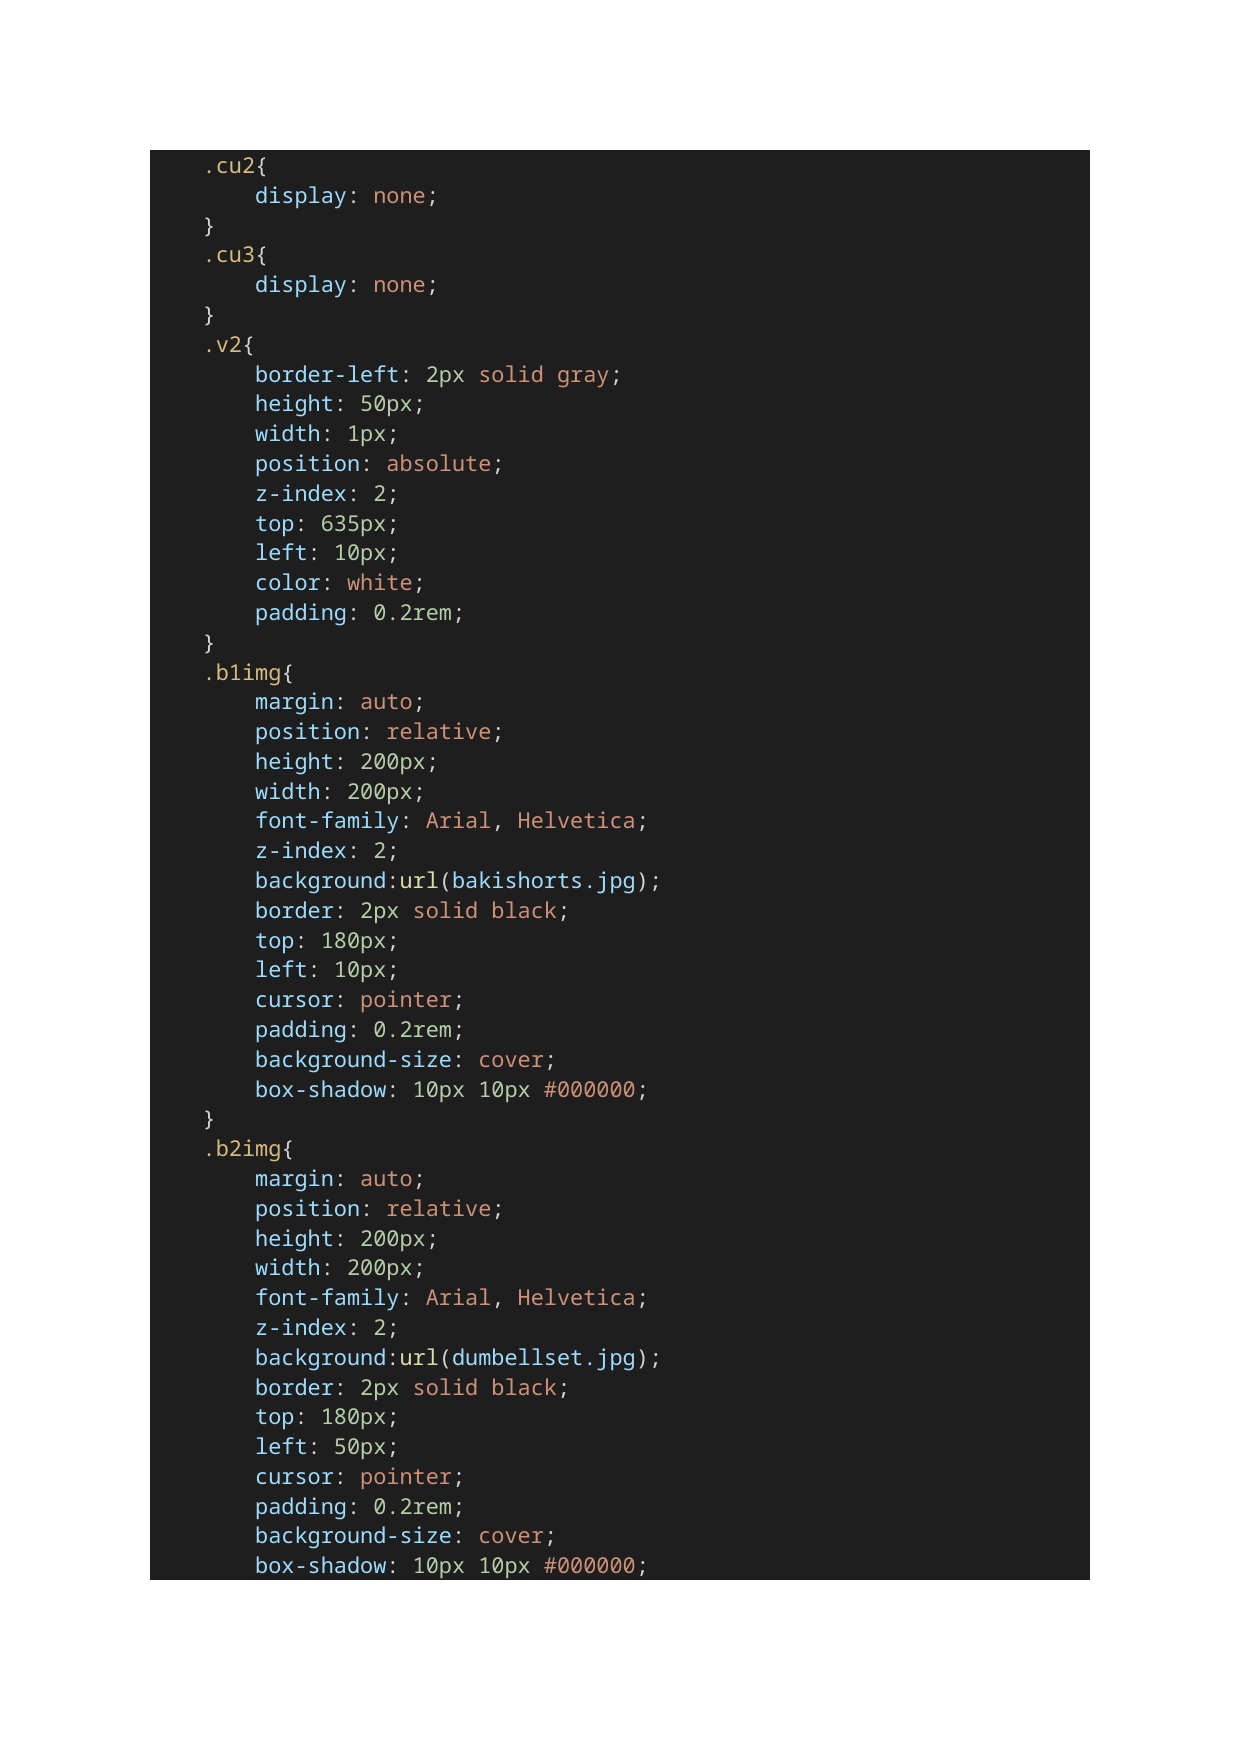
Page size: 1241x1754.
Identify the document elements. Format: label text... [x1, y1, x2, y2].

text display: none; [150, 180, 1090, 209]
text top: 180px; [150, 924, 1090, 954]
text font-family: Arial, Helvetica; [150, 805, 1090, 835]
text height: 50px; [150, 388, 1090, 418]
text left: 10px; [150, 954, 1090, 984]
text top: 635px; [150, 507, 1090, 537]
text width: 200px; [150, 776, 1090, 805]
text z-index: 2; [150, 1312, 1090, 1342]
text border: 2px solid black; [150, 1371, 1090, 1401]
text left: 10px; [150, 537, 1090, 567]
text position: relative; [150, 1193, 1090, 1222]
text background:url(dumbellset.jpg); [150, 1342, 1090, 1371]
text background-size: cover; [150, 1520, 1090, 1550]
text .cu2{ [150, 150, 1090, 180]
text top: 180px; [150, 1401, 1090, 1431]
text box-shadow: 10px 10px #000000; [150, 1550, 1090, 1580]
text .v2{ [150, 329, 1090, 358]
text position: absolute; [150, 448, 1090, 478]
text background-size: cover; [150, 1044, 1090, 1073]
text height: 200px; [150, 746, 1090, 776]
text } [150, 1103, 1090, 1133]
text font-family: Arial, Helvetica; [150, 1282, 1090, 1312]
text position: relative; [150, 716, 1090, 746]
text padding: 0.2rem; [150, 597, 1090, 627]
text box-shadow: 10px 10px #000000; [150, 1073, 1090, 1103]
text padding: 0.2rem; [150, 1491, 1090, 1520]
text color: white; [150, 567, 1090, 597]
text width: 200px; [150, 1252, 1090, 1282]
text background:url(bakishorts.jpg); [150, 865, 1090, 895]
text z-index: 2; [150, 835, 1090, 865]
text left: 50px; [150, 1431, 1090, 1461]
text .b1img{ [150, 656, 1090, 686]
text } [150, 299, 1090, 329]
text .b2img{ [150, 1133, 1090, 1163]
text height: 200px; [150, 1222, 1090, 1252]
text display: none; [150, 269, 1090, 299]
text margin: auto; [150, 1163, 1090, 1193]
text } [150, 627, 1090, 656]
text .cu3{ [150, 239, 1090, 269]
text z-index: 2; [150, 478, 1090, 507]
text width: 1px; [150, 418, 1090, 448]
text } [150, 209, 1090, 239]
text margin: auto; [150, 686, 1090, 716]
text padding: 0.2rem; [150, 1014, 1090, 1044]
text border: 2px solid black; [150, 895, 1090, 924]
text border-left: 2px solid gray; [150, 358, 1090, 388]
text cursor: pointer; [150, 984, 1090, 1014]
text cursor: pointer; [150, 1461, 1090, 1491]
